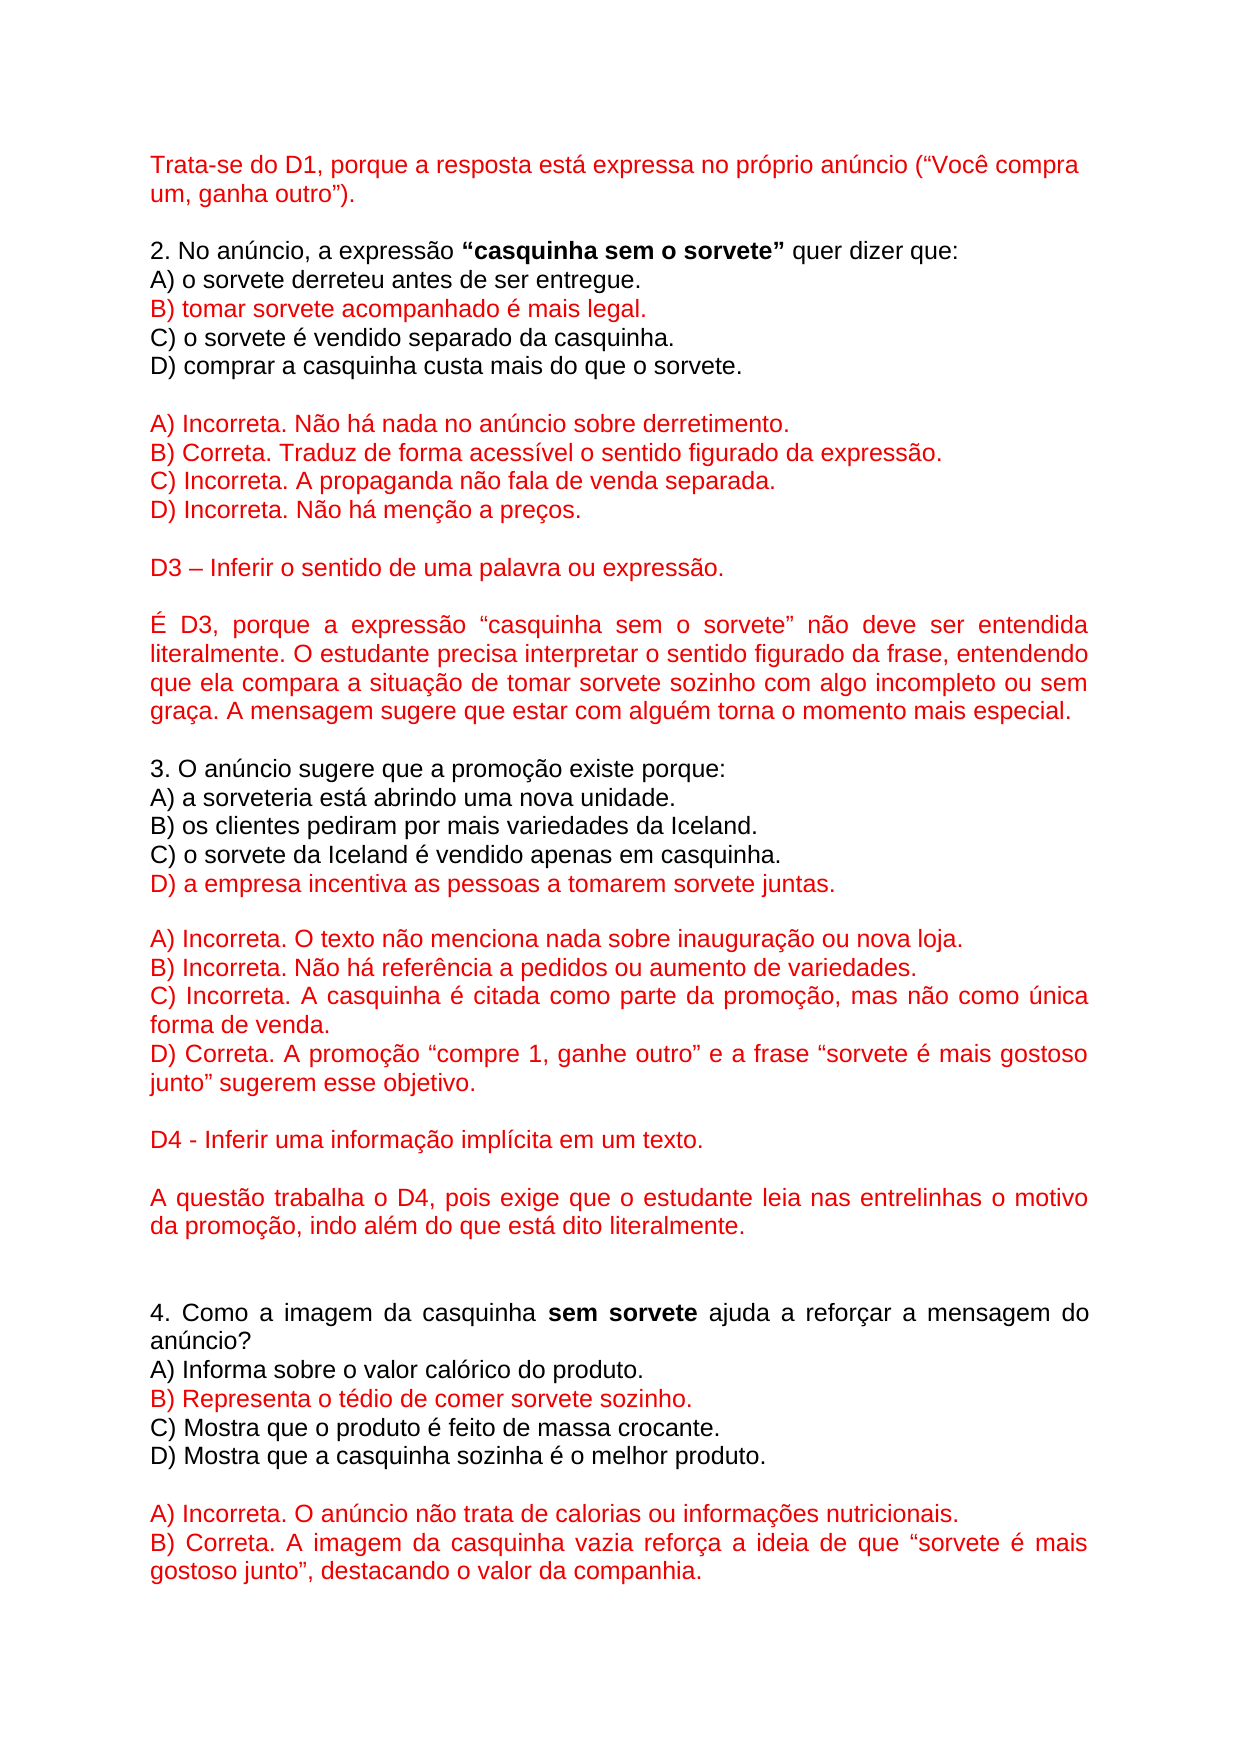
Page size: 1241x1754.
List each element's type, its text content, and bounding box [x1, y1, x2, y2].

text D4 - Inferir uma informação implícita em um texto. [150, 1125, 1090, 1154]
text 2. No anúncio, a expressão “casquinha sem o sorvete” quer dizer que: [150, 236, 1090, 265]
text 4. Como a imagem da casquinha sem sorvete ajuda a reforçar a mensagem do anúncio? [150, 1298, 1090, 1355]
text A) Incorreta. Não há nada no anúncio sobre derretimento. B) Correta. Traduz de forma acessível o sentido figurado da expressão. C) Incorreta. A propaganda não fala de venda separada. [150, 409, 1090, 495]
text É D3, porque a expressão “casquinha sem o sorvete” não deve ser entendida literalmente. O estudante precisa interpretar o sentido figurado da frase, entendendo que ela compara a situação de tomar sorvete sozinho com algo incompleto ou sem graça. A mensagem sugere que estar com alguém torna o momento mais especial. [150, 610, 1090, 725]
text C) Incorreta. A casquinha é citada como parte da promoção, mas não como única forma de venda. [150, 981, 1090, 1039]
text B) Representa o tédio de comer sorvete sozinho. [150, 1384, 1090, 1413]
text B) os clientes pediram por mais variedades da Iceland. C) o sorvete da Iceland é vendido apenas em casquinha. D) a empresa incentiva as pessoas a tomarem sorvete juntas. [150, 811, 1090, 924]
text D) Mostra que a casquinha sozinha é o melhor produto. [150, 1441, 1090, 1470]
text A) Incorreta. O anúncio não trata de calorias ou informações nutricionais. [150, 1499, 1090, 1528]
text C) Mostra que o produto é feito de massa crocante. [150, 1413, 1090, 1441]
text 3. O anúncio sugere que a promoção existe porque: [150, 754, 1090, 782]
text A) Informa sobre o valor calórico do produto. [150, 1355, 1090, 1384]
text B) Correta. A imagem da casquinha vazia reforça a ideia de que “sorvete é mais gostoso junto”, destacando o valor da companhia. [150, 1528, 1090, 1585]
text A) Incorreta. O texto não menciona nada sobre inauguração ou nova loja. [150, 924, 1090, 953]
text D) Correta. A promoção “compre 1, ganhe outro” e a frase “sorvete é mais gostoso junto” sugerem esse objetivo. [150, 1039, 1090, 1096]
text D3 – Inferir o sentido de uma palavra ou expressão. [150, 552, 1090, 581]
text A) o sorvete derreteu antes de ser entregue. B) tomar sorvete acompanhado é mais legal. C) o sorvete é vendido separado da casquinha. D) comprar a casquinha custa mais do que o sorvete. [150, 265, 1090, 380]
text A) a sorveteria está abrindo uma nova unidade. [150, 782, 1090, 811]
text D) Incorreta. Não há menção a preços. [150, 495, 1090, 524]
text A questão trabalha o D4, pois exige que o estudante leia nas entrelinhas o motivo da promoção, indo além do que está dito literalmente. [150, 1183, 1090, 1240]
text B) Incorreta. Não há referência a pedidos ou aumento de variedades. [150, 953, 1090, 981]
text Trata-se do D1, porque a resposta está expressa no próprio anúncio (“Você compra um, ganha outro”). [150, 150, 1090, 207]
